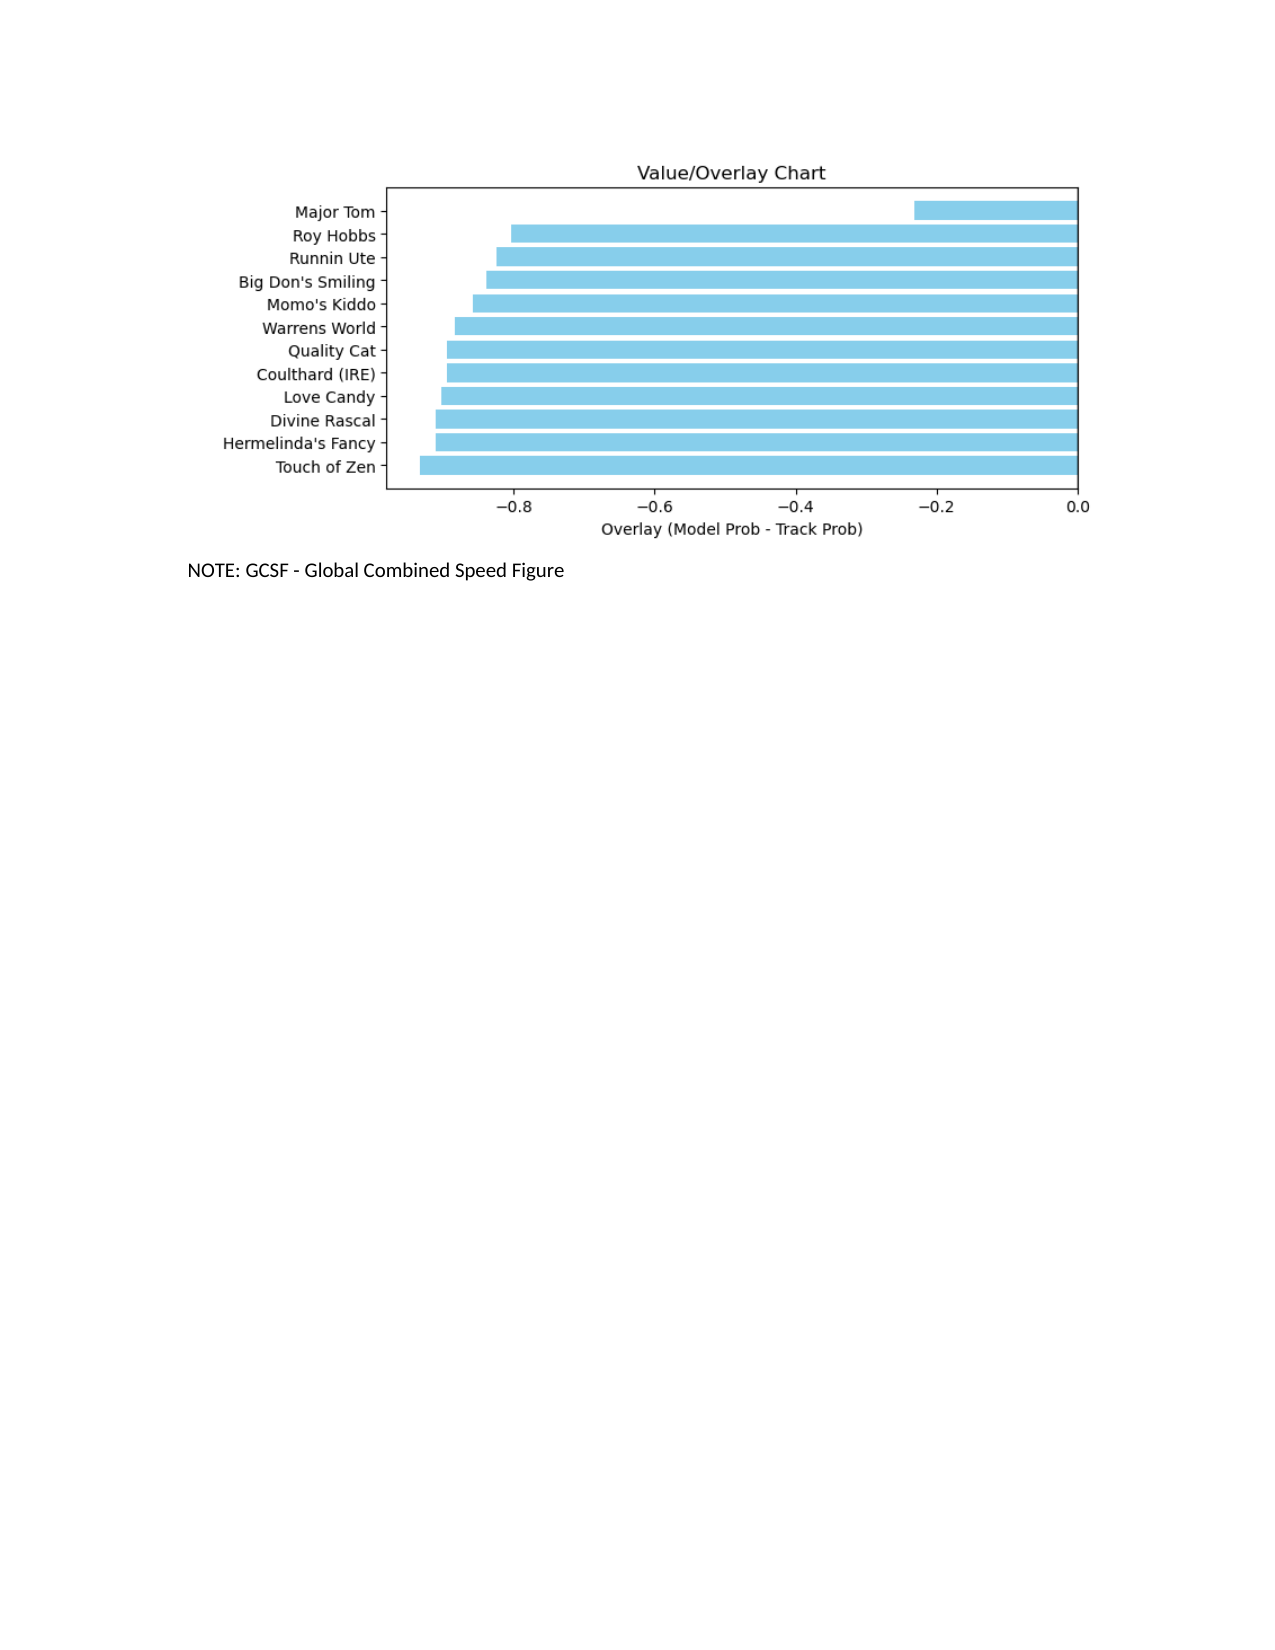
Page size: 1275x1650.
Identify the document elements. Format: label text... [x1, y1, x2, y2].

text NOTE: GCSF - Global Combined Speed Figure [187, 558, 1087, 583]
picture [206, 150, 1107, 554]
